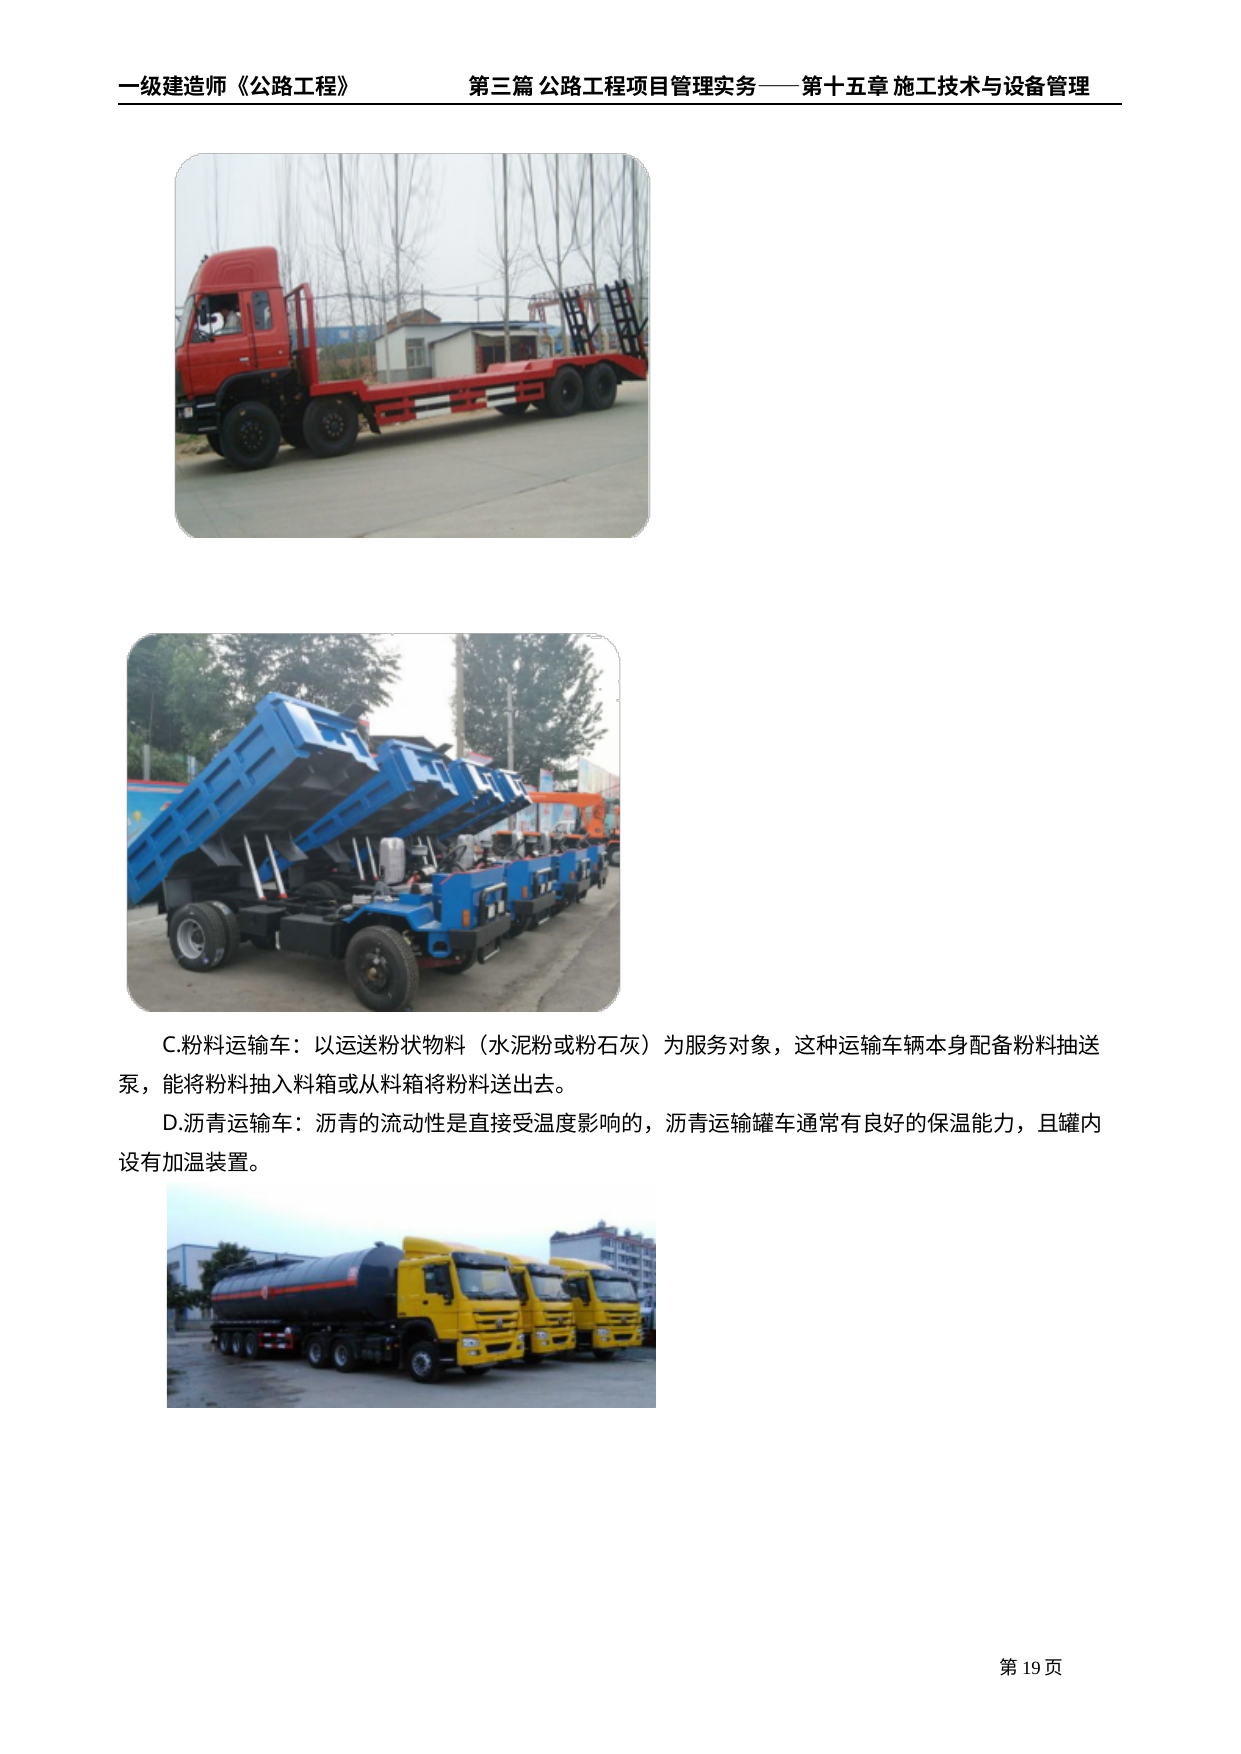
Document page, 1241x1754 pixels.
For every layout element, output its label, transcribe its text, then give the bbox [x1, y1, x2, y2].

picture [166, 146, 658, 538]
text D.沥青运输车：沥青的流动性是直接受温度影响的，沥青运输罐车通常有良好的保温能力，且罐内设有加温装置。 [118, 1105, 1122, 1178]
text C.粉料运输车：以运送粉状物料（水泥粉或粉石灰）为服务对象，这种运输车辆本身配备粉料抽送泵，能将粉料抽入料箱或从料箱将粉料送出去。 [118, 1027, 1122, 1100]
picture [118, 627, 628, 1012]
picture [166, 1182, 656, 1408]
